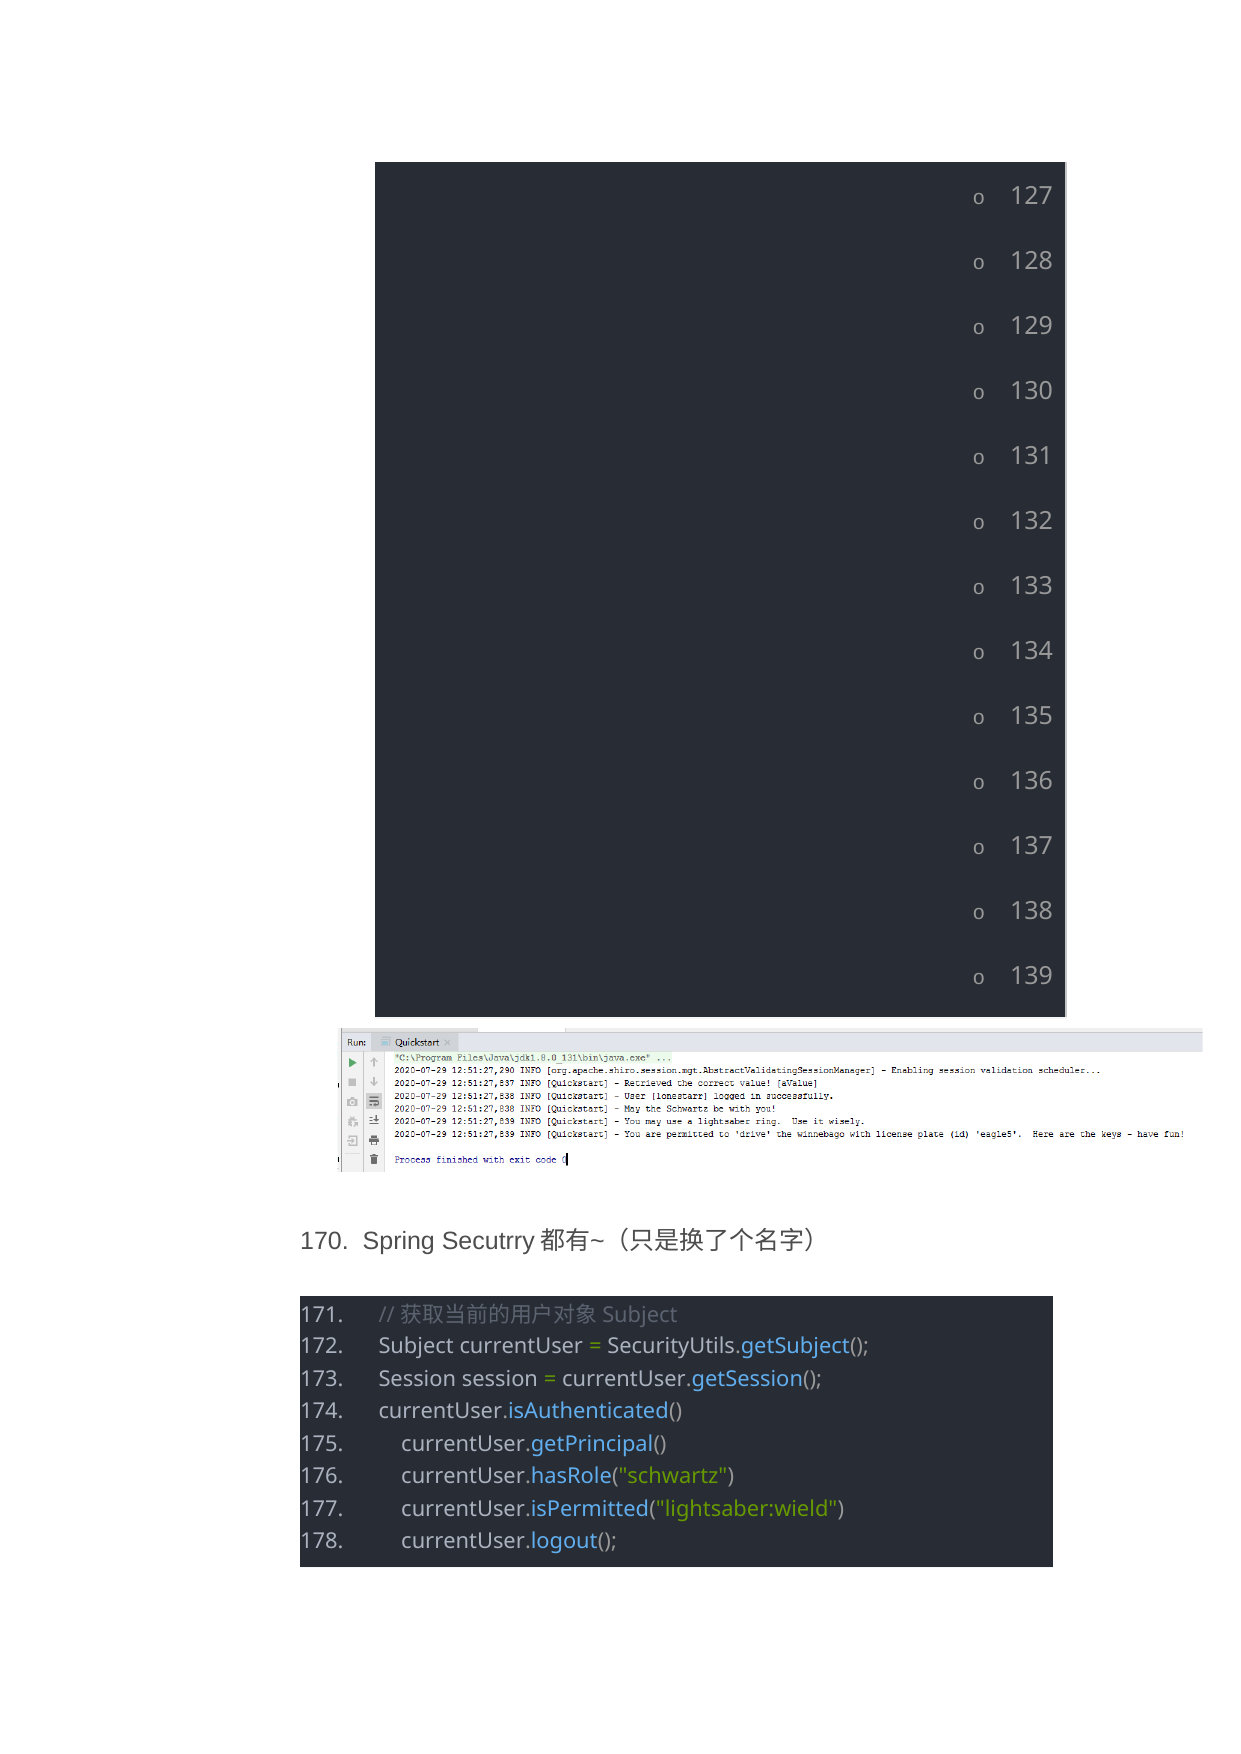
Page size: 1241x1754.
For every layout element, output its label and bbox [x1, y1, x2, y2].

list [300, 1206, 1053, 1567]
picture [337, 1028, 1203, 1172]
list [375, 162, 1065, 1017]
